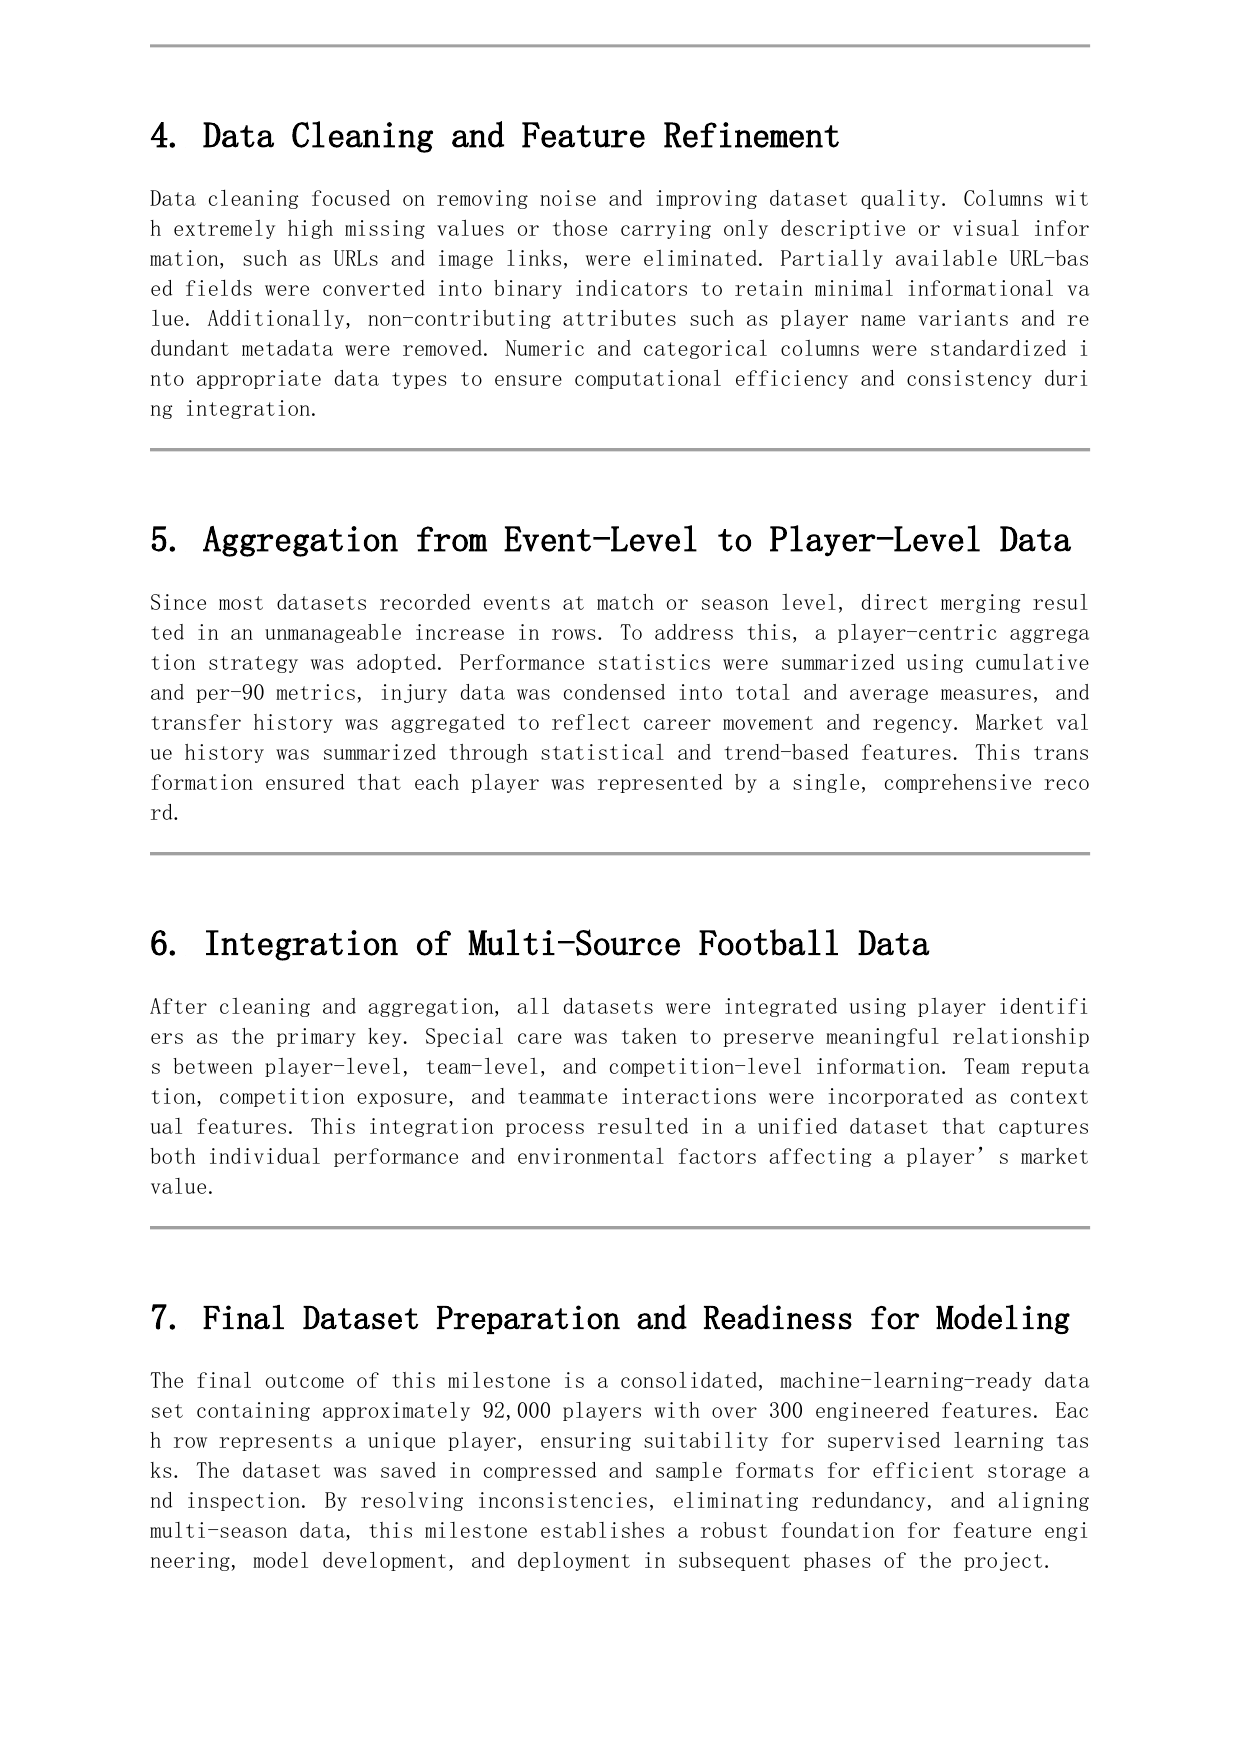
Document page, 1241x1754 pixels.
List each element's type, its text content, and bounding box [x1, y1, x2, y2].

subtitle 6. Integration of Multi-Source Football Data [150, 920, 1090, 960]
text The final outcome of this milestone is a consolidated, machine-learning-ready dataset containing approximately 92,000 players with over 300 engineered features. Each row represents a unique player, ensuring suitability for supervised learning tasks. The dataset was saved in compressed and sample formats for efficient storage and inspection. By resolving inconsistencies, eliminating redundancy, and aligning multi-season data, this milestone establishes a robust foundation for feature engineering, model development, and deployment in subsequent phases of the project. [150, 1365, 1090, 1571]
subtitle 4. Data Cleaning and Feature Refinement [150, 112, 1090, 152]
subtitle 5. Aggregation from Event-Level to Player-Level Data [150, 516, 1090, 556]
text Since most datasets recorded events at match or season level, direct merging resulted in an unmanageable increase in rows. To address this, a player-centric aggregation strategy was adopted. Performance statistics were summarized using cumulative and per-90 metrics, injury data was condensed into total and average measures, and transfer history was aggregated to reflect career movement and regency. Market value history was summarized through statistical and trend-based features. This transformation ensured that each player was represented by a single, comprehensive record. [150, 587, 1090, 823]
text Data cleaning focused on removing noise and improving dataset quality. Columns with extremely high missing values or those carrying only descriptive or visual information, such as URLs and image links, were eliminated. Partially available URL-based fields were converted into binary indicators to retain minimal informational value. Additionally, non-contributing attributes such as player name variants and redundant metadata were removed. Numeric and categorical columns were standardized into appropriate data types to ensure computational efficiency and consistency during integration. [150, 183, 1090, 419]
text After cleaning and aggregation, all datasets were integrated using player identifiers as the primary key. Special care was taken to preserve meaningful relationships between player-level, team-level, and competition-level information. Team reputation, competition exposure, and teammate interactions were incorporated as contextual features. This integration process resulted in a unified dataset that captures both individual performance and environmental factors affecting a player’s market value. [150, 991, 1090, 1197]
subtitle 7. Final Dataset Preparation and Readiness for Modeling [150, 1294, 1090, 1334]
